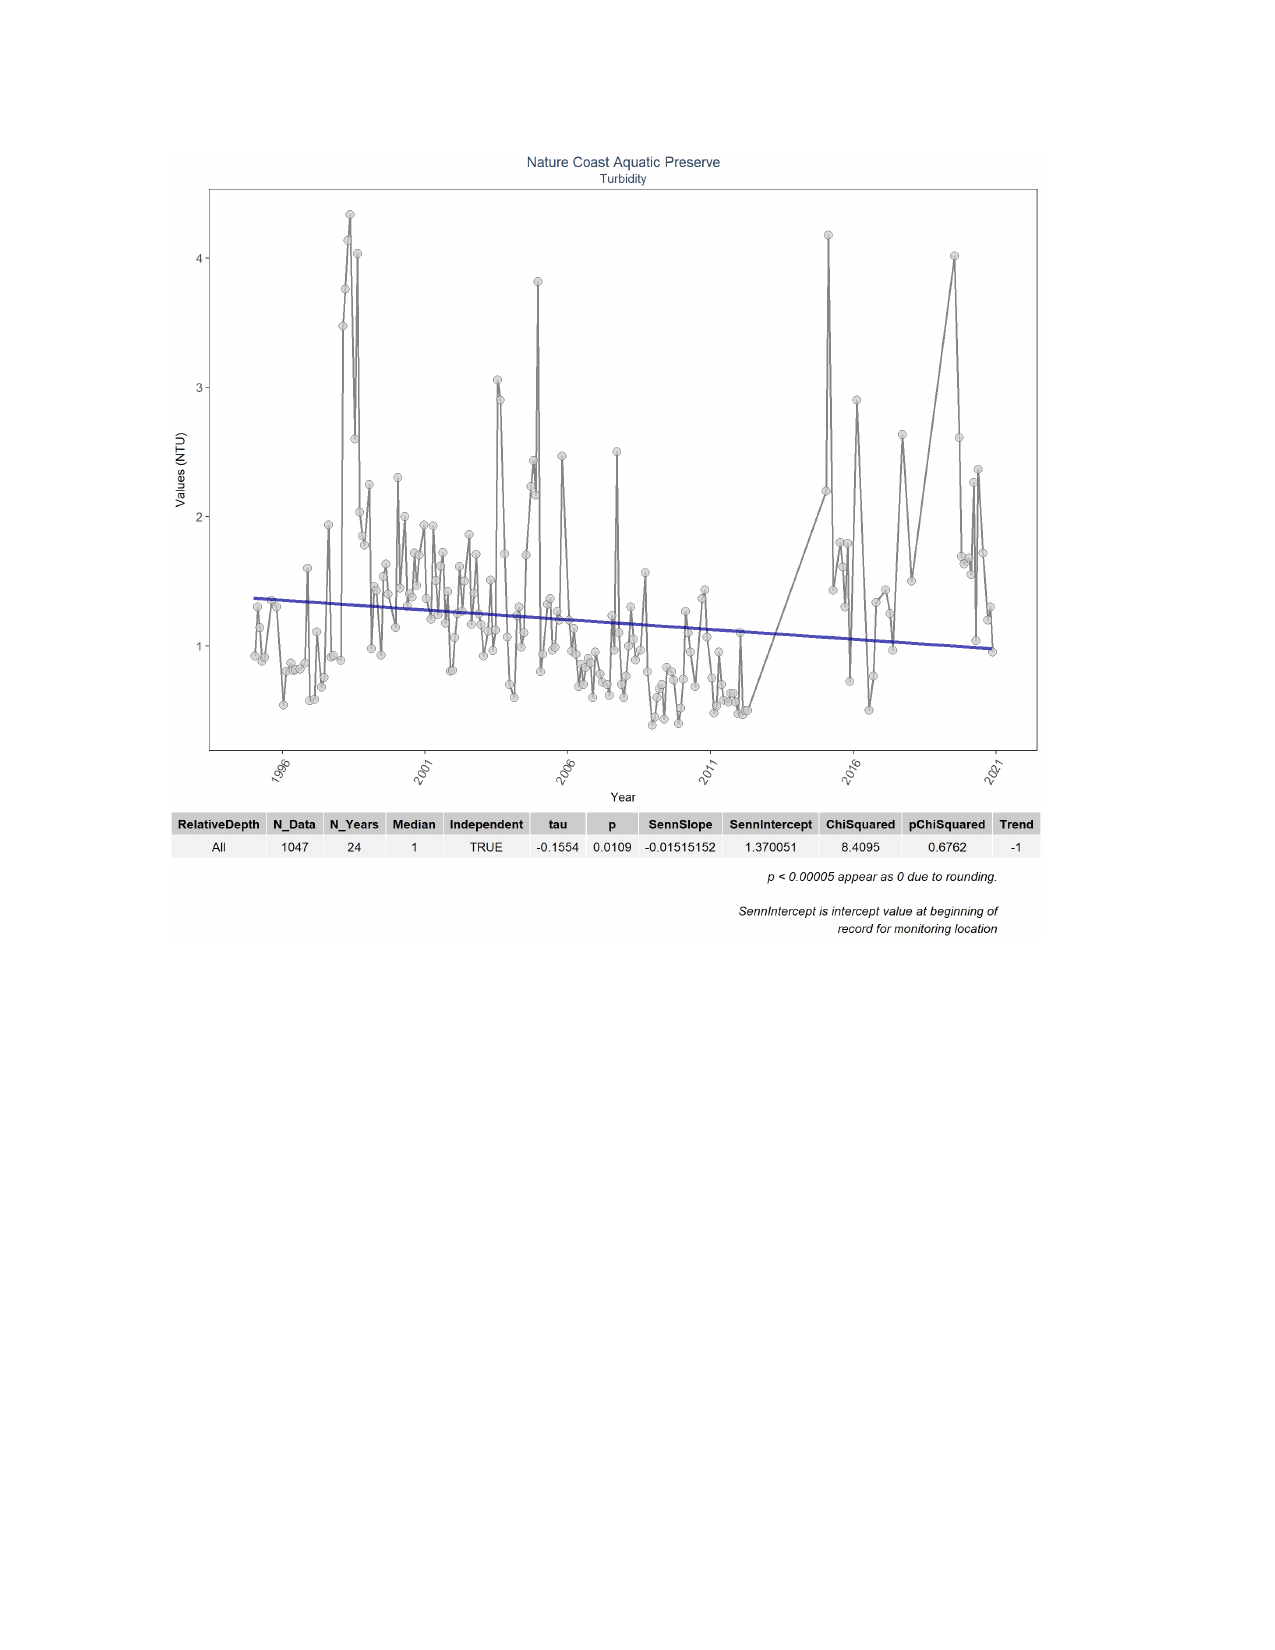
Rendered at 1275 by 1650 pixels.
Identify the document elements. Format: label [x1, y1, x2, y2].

picture [168, 150, 1044, 938]
